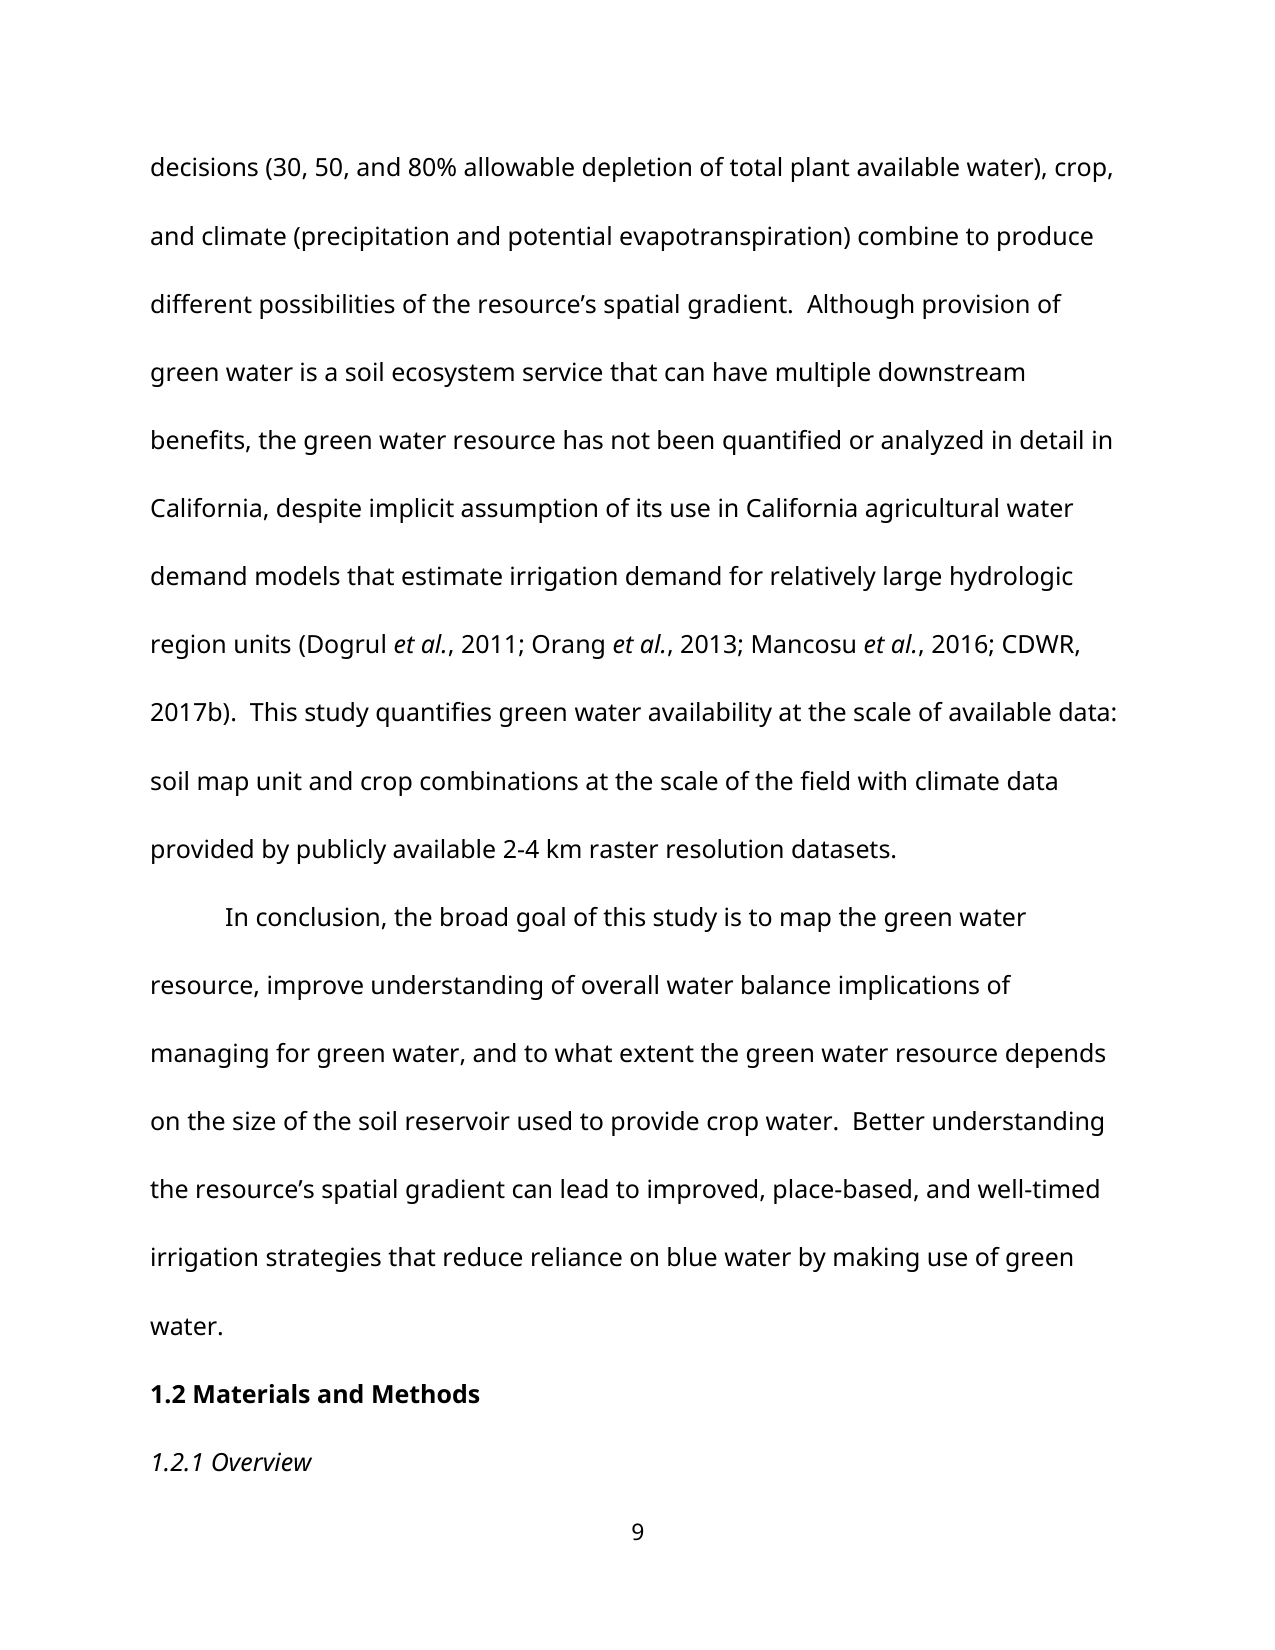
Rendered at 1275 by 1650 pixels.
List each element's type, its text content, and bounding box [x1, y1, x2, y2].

text 1.2.1 Overview [150, 1444, 1125, 1478]
text 1.2 Materials and Methods [150, 1376, 1125, 1410]
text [150, 150, 1125, 865]
text In conclusion, the broad goal of this study is to map the green water resource, improve understanding of overall water balance implications of managing for green water, and to what extent the green water resource depends on the size of the soil reservoir used to provide crop water. Better understanding the resource’s spatial gradient can lead to improved, place-based, and well-timed irrigation strategies that reduce reliance on blue water by making use of green water. [150, 899, 1125, 1342]
